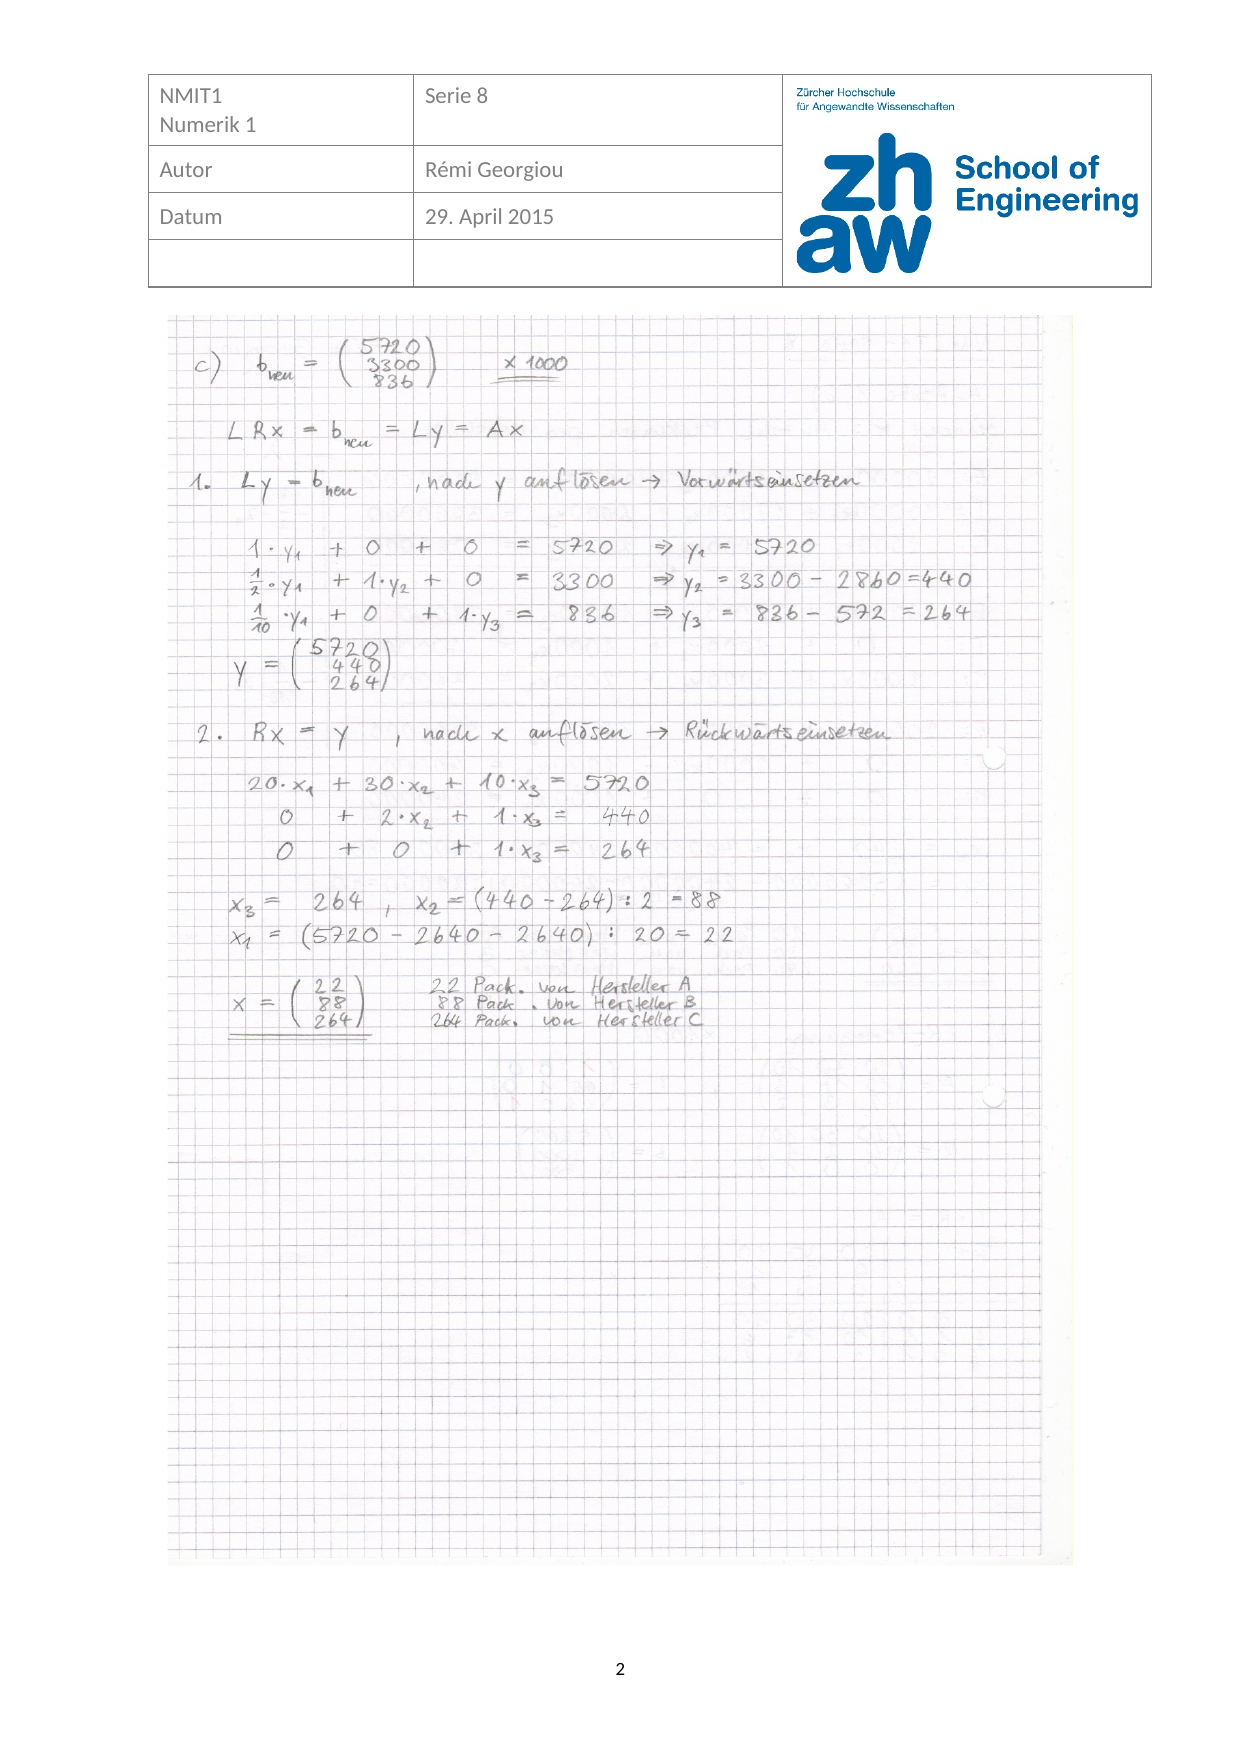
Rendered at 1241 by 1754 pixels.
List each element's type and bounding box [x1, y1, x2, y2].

picture [167, 315, 1073, 1572]
picture [796, 88, 1138, 273]
